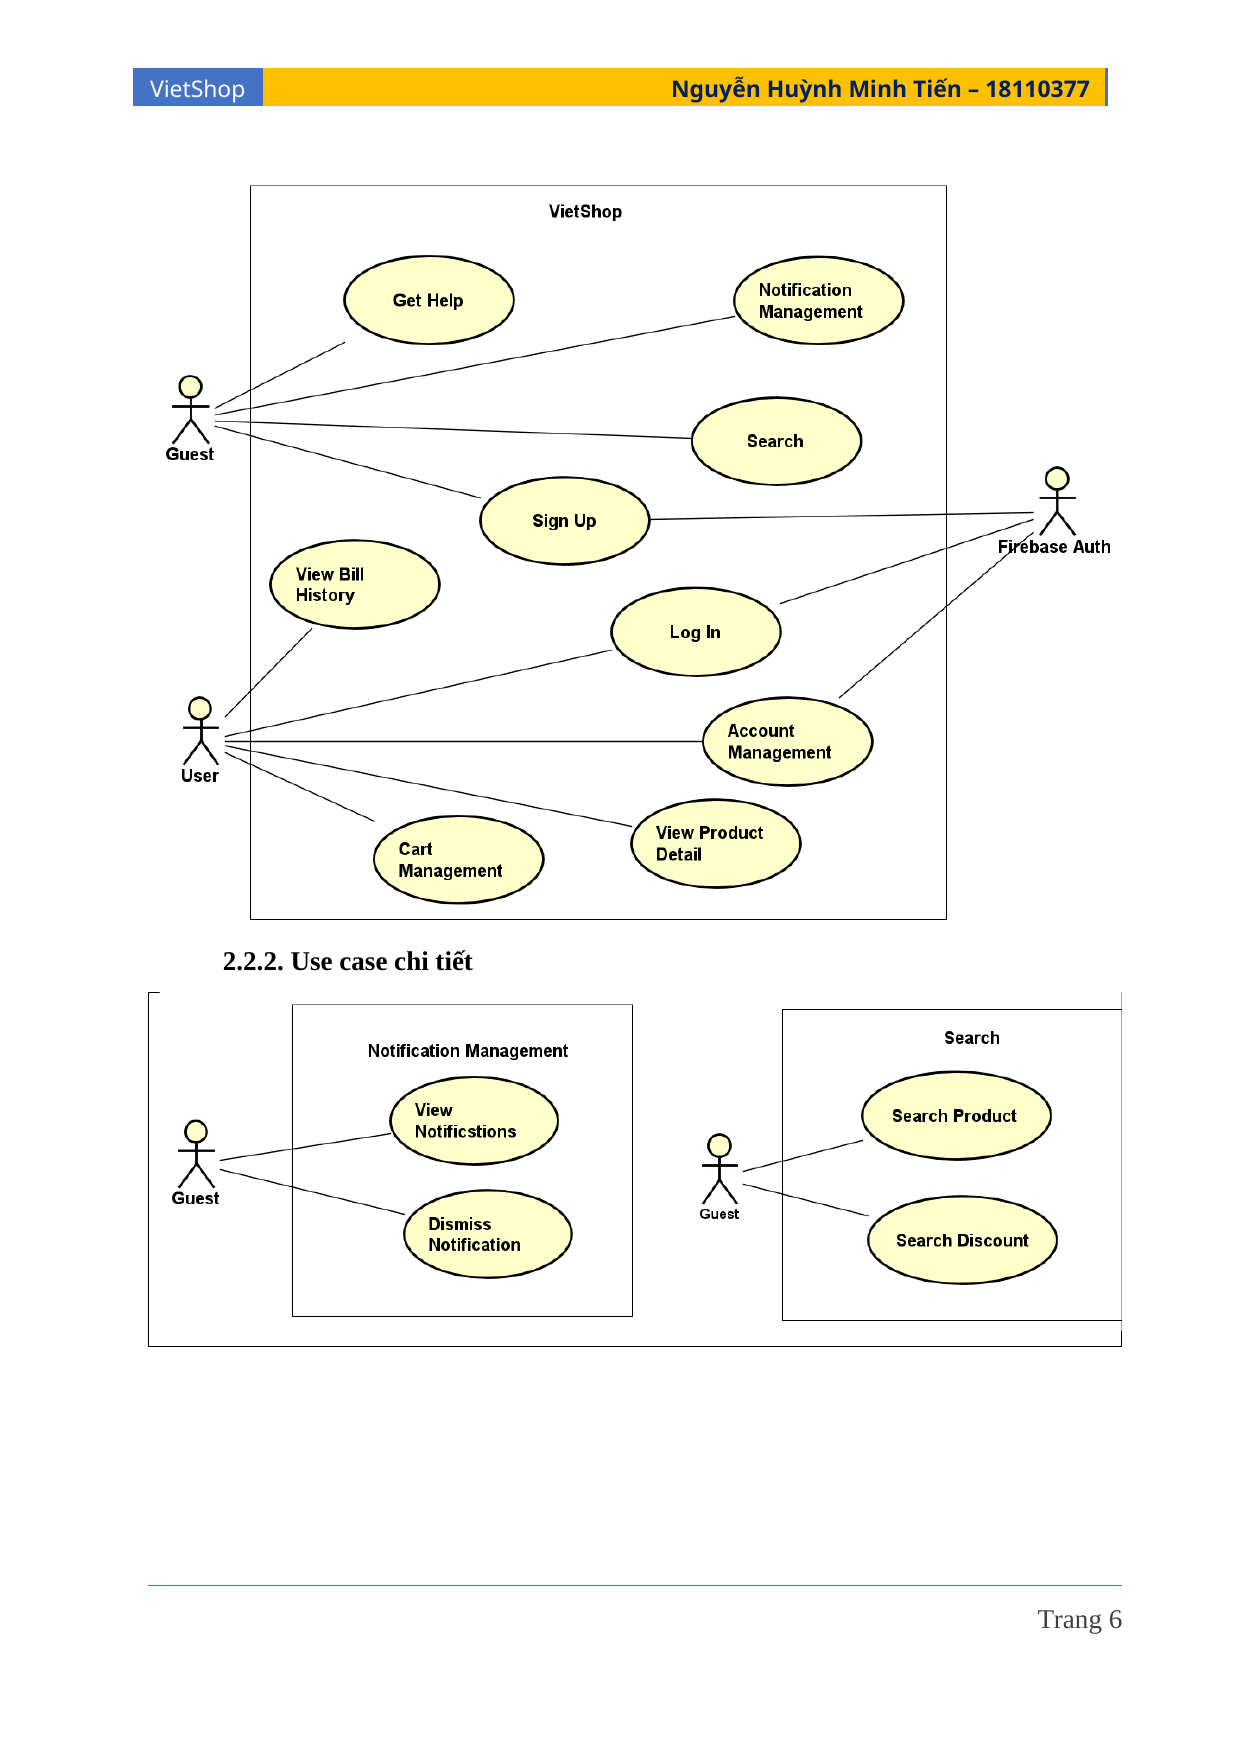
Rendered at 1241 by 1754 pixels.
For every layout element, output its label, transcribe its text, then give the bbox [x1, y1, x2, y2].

table_header [149, 993, 1121, 1346]
picture [153, 179, 1117, 930]
picture [159, 992, 1122, 1331]
list Use case chi tiết [223, 945, 1122, 976]
